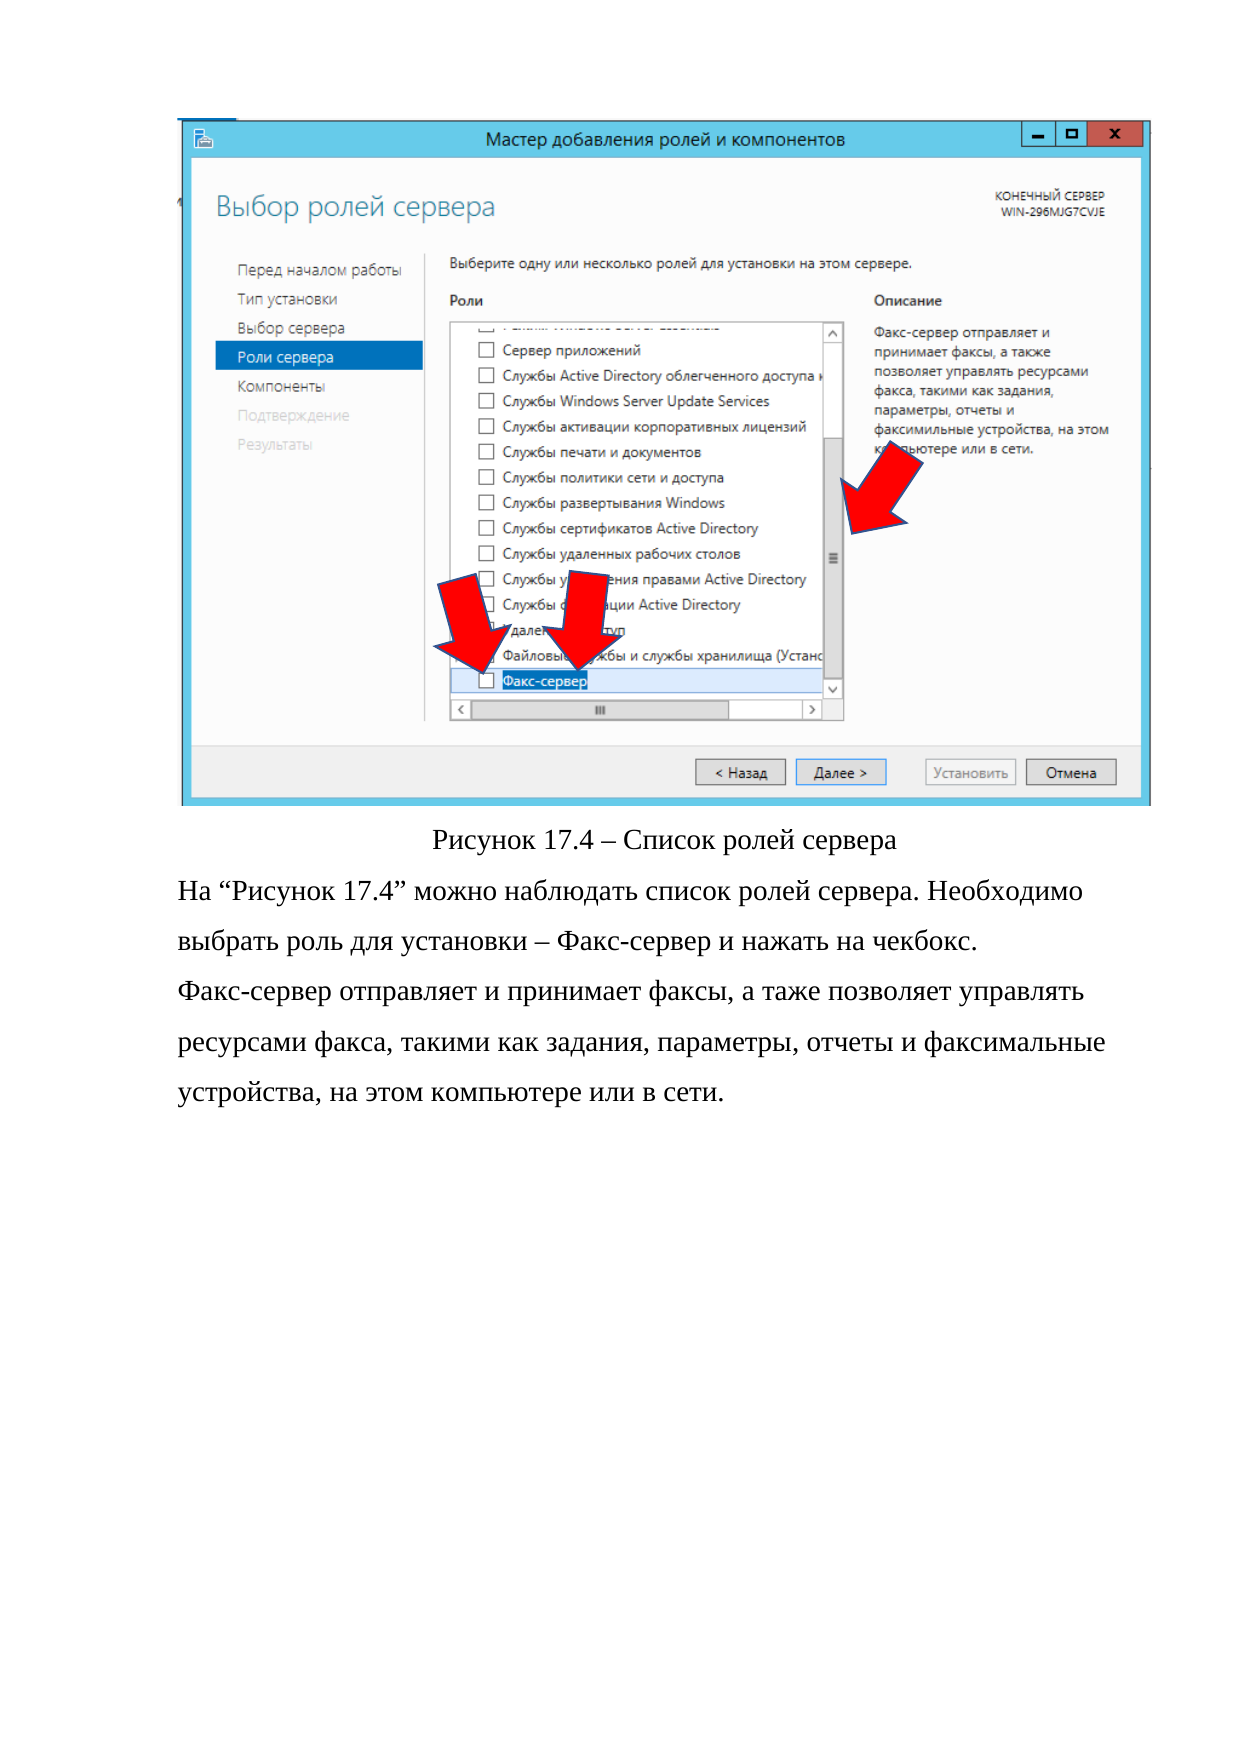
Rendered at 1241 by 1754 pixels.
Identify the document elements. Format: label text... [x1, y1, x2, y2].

text Факс-сервер отправляет и принимает факсы, а таже позволяет управлять ресурсами факса, такими как задания, параметры, отчеты и факсимальные устройства, на этом компьютере или в сети. [177, 973, 1152, 1108]
text Рисунок 17.4 – Список ролей сервера [177, 822, 1152, 856]
text На “Рисунок 17.4” можно наблюдать список ролей сервера. Необходимо выбрать роль для установки – Факс-сервер и нажать на чекбокс. [177, 873, 1152, 957]
picture [177, 118, 1152, 806]
